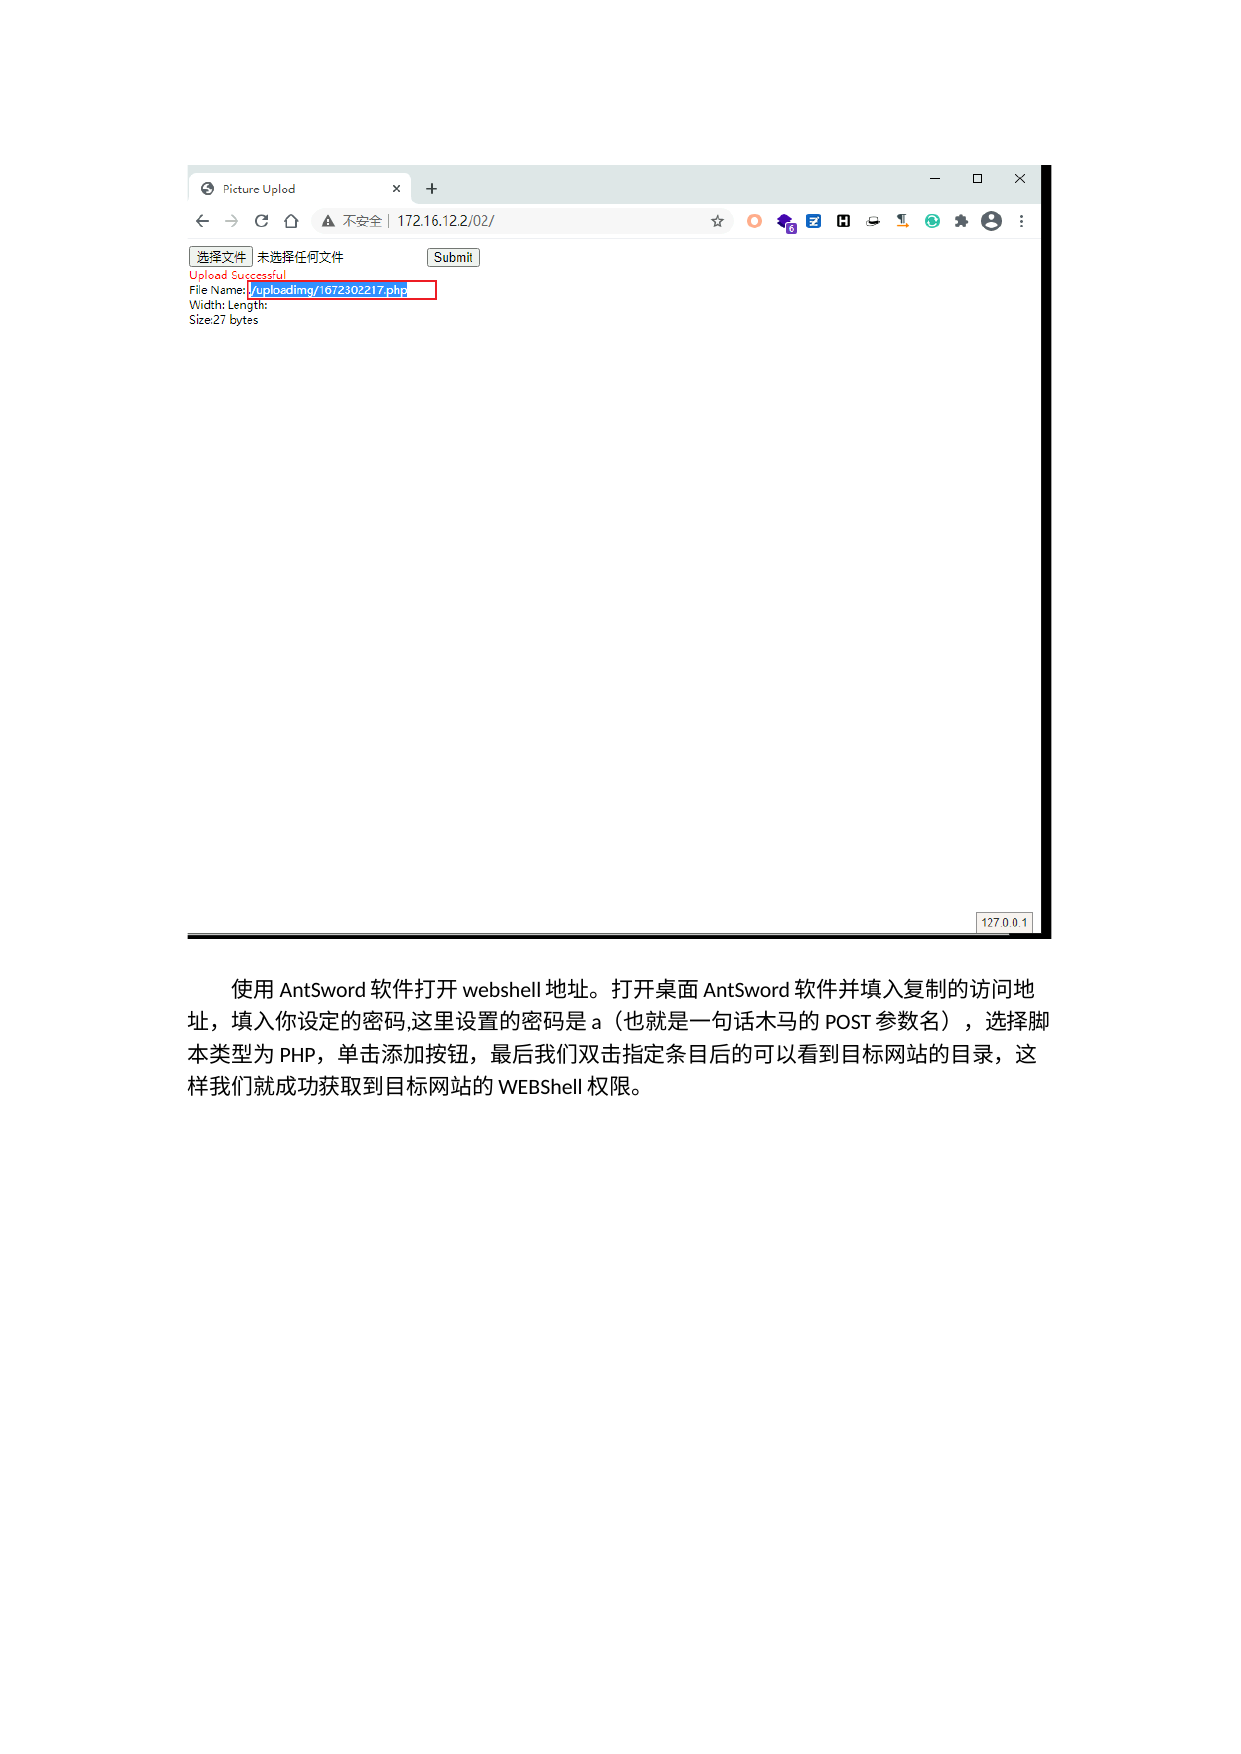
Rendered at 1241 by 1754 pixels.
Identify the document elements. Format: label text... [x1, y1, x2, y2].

picture [187, 165, 1052, 939]
text 使用AntSword软件打开webshell地址。打开桌面AntSword软件并填入复制的访问地址，填入你设定的密码,这里设置的密码是a（也就是一句话木马的POST参数名），选择脚本类型为PHP，单击添加按钮，最后我们双击指定条目后的可以看到目标网站的目录，这样我们就成功获取到目标网站的WEBShell权限。 [187, 971, 1053, 1101]
